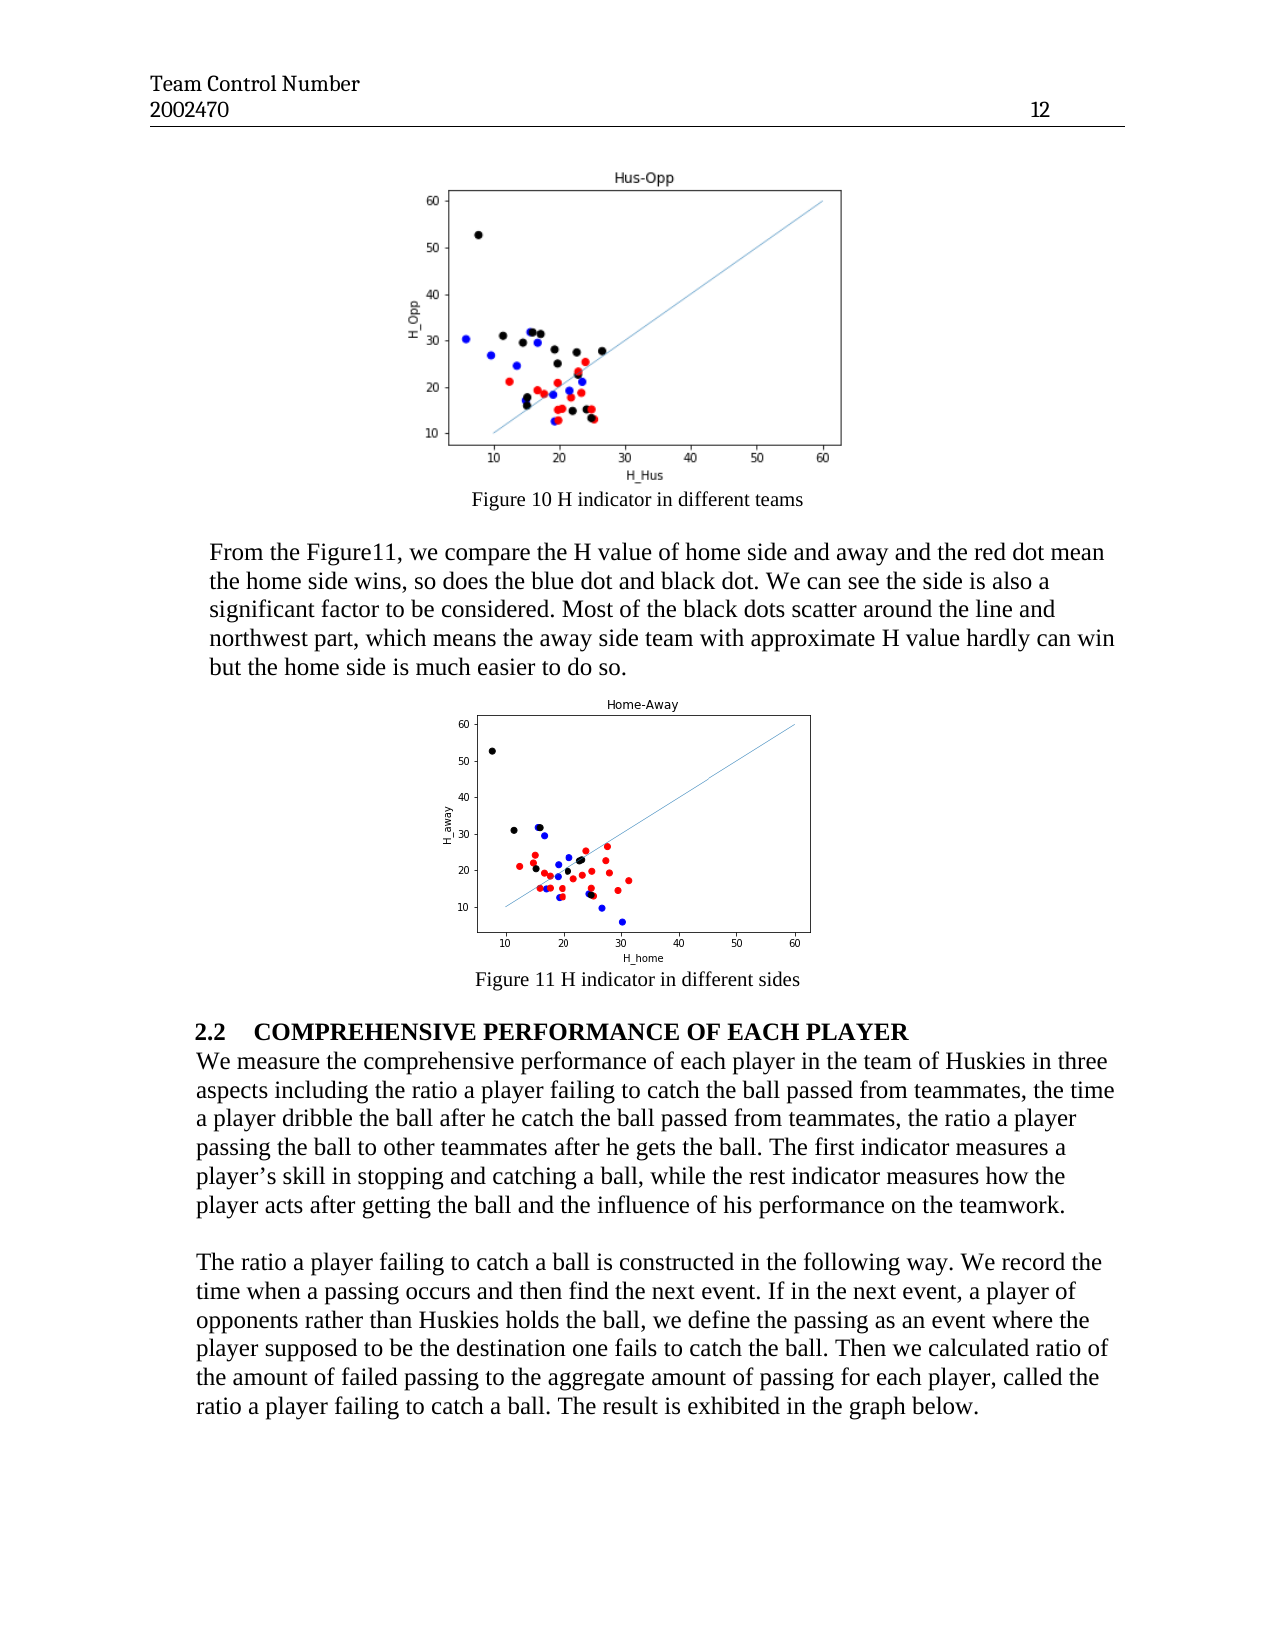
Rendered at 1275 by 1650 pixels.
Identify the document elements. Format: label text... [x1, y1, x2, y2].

picture [385, 150, 891, 487]
list From the Figure11, we compare the H value of home side and away and the red dot mean the home side wins, so does the blue dot and black dot. We can see the side is also a significant factor to be considered. Most of the black dots scatter around the line and northwest part, which means the away side team with approximate H value hardly can win but the home side is much easier to do so. [209, 537, 1125, 681]
picture [423, 680, 852, 967]
text We measure the comprehensive performance of each player in the team of Huskies in three aspects including the ratio a player failing to catch the ball passed from teammates, the time a player dribble the ball after he catch the ball passed from teammates, the ratio a player passing the ball to other teammates after he gets the ball. The first indicator measures a player’s skill in stopping and catching a ball, while the rest indicator measures how the player acts after getting the ball and the influence of his performance on the teamwork. [196, 1046, 1125, 1218]
list COMPREHENSIVE PERFORMANCE OF EACH PLAYER [194, 1017, 1125, 1046]
text Figure 11 H indicator in different sides [150, 967, 1125, 991]
text Figure 10 H indicator in different teams [150, 487, 1125, 511]
text The ratio a player failing to catch a ball is constructed in the following way. We record the time when a passing occurs and then find the next event. If in the next event, a player of opponents rather than Huskies holds the ball, we define the passing as an event where the player supposed to be the destination one fails to catch the ball. Then we calculated ratio of the amount of failed passing to the aggregate amount of passing for each player, called the ratio a player failing to catch a ball. The result is exhibited in the graph below. [196, 1247, 1125, 1420]
